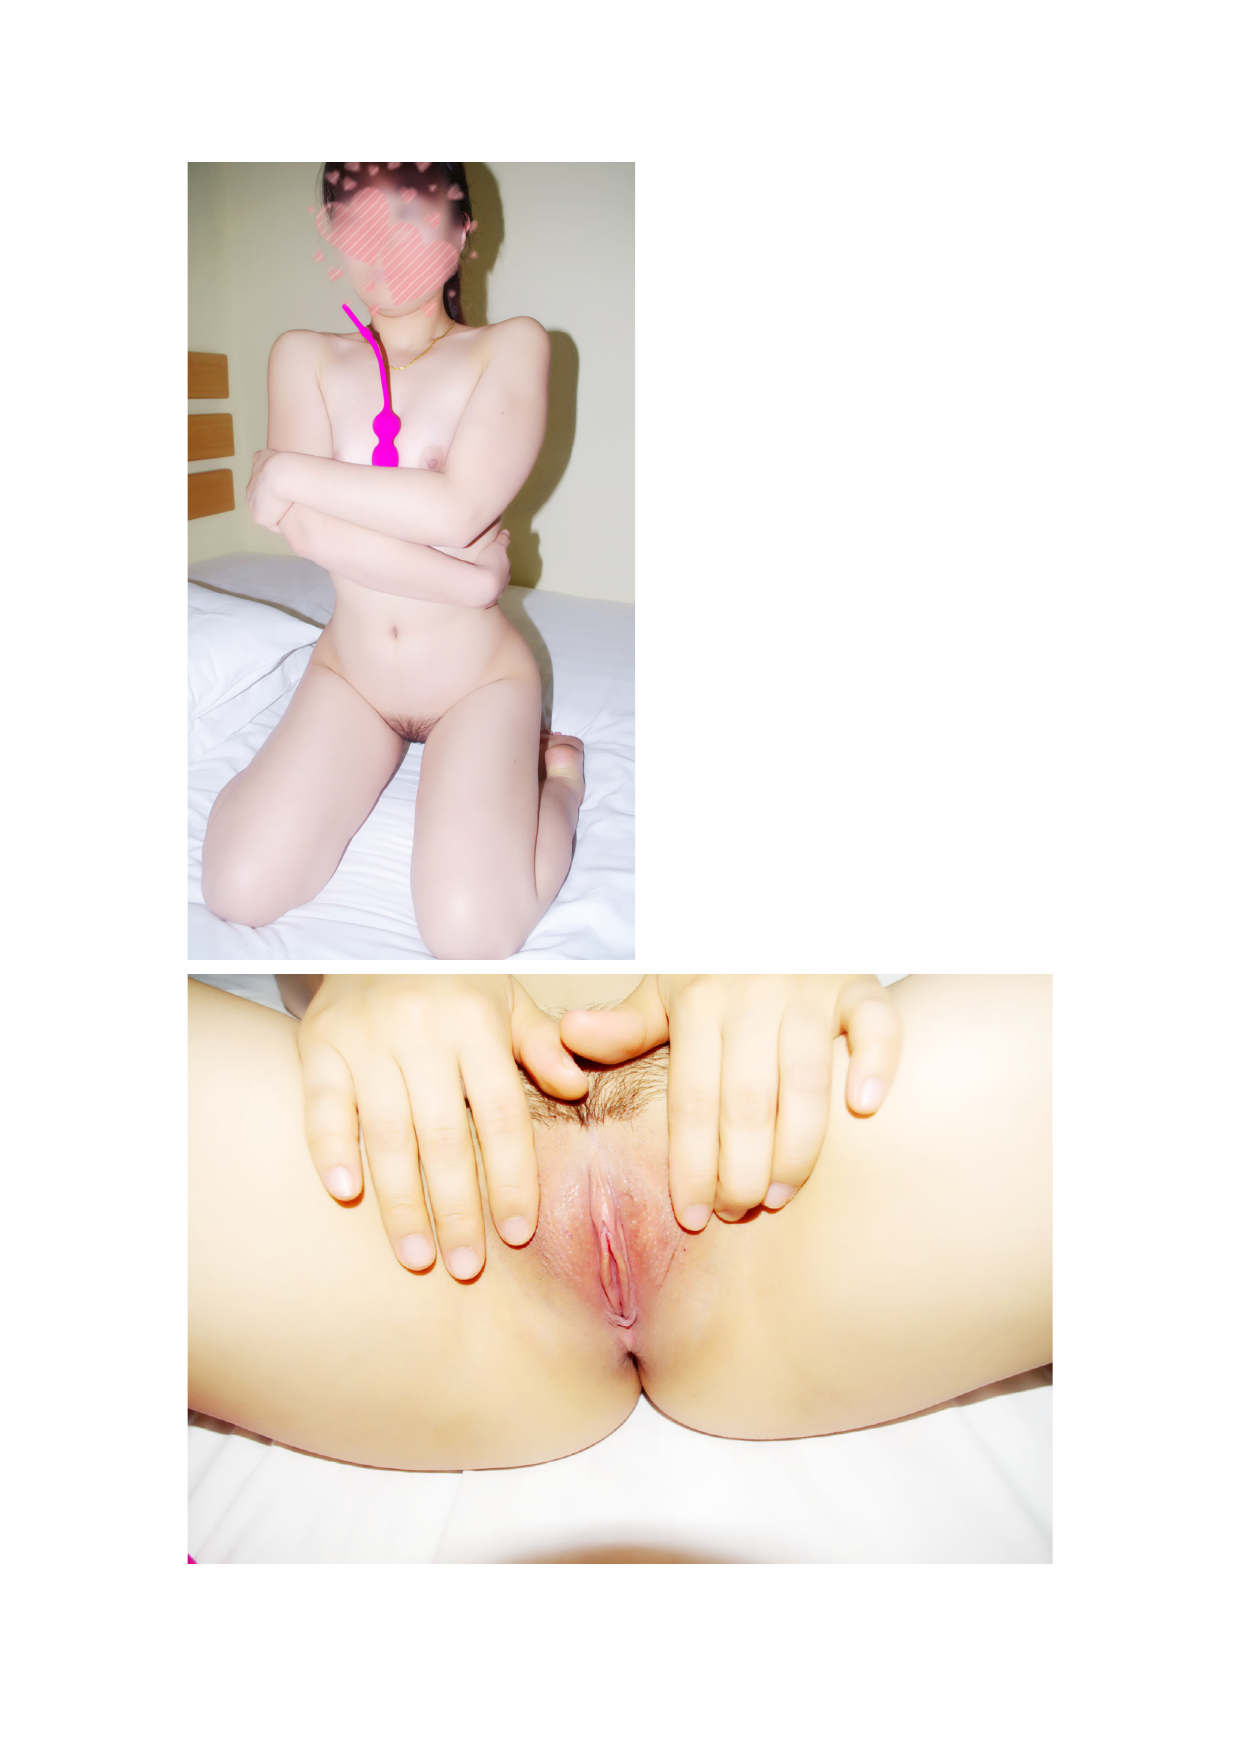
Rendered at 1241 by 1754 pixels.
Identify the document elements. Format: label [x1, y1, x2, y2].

picture [187, 162, 636, 960]
picture [187, 974, 1053, 1564]
